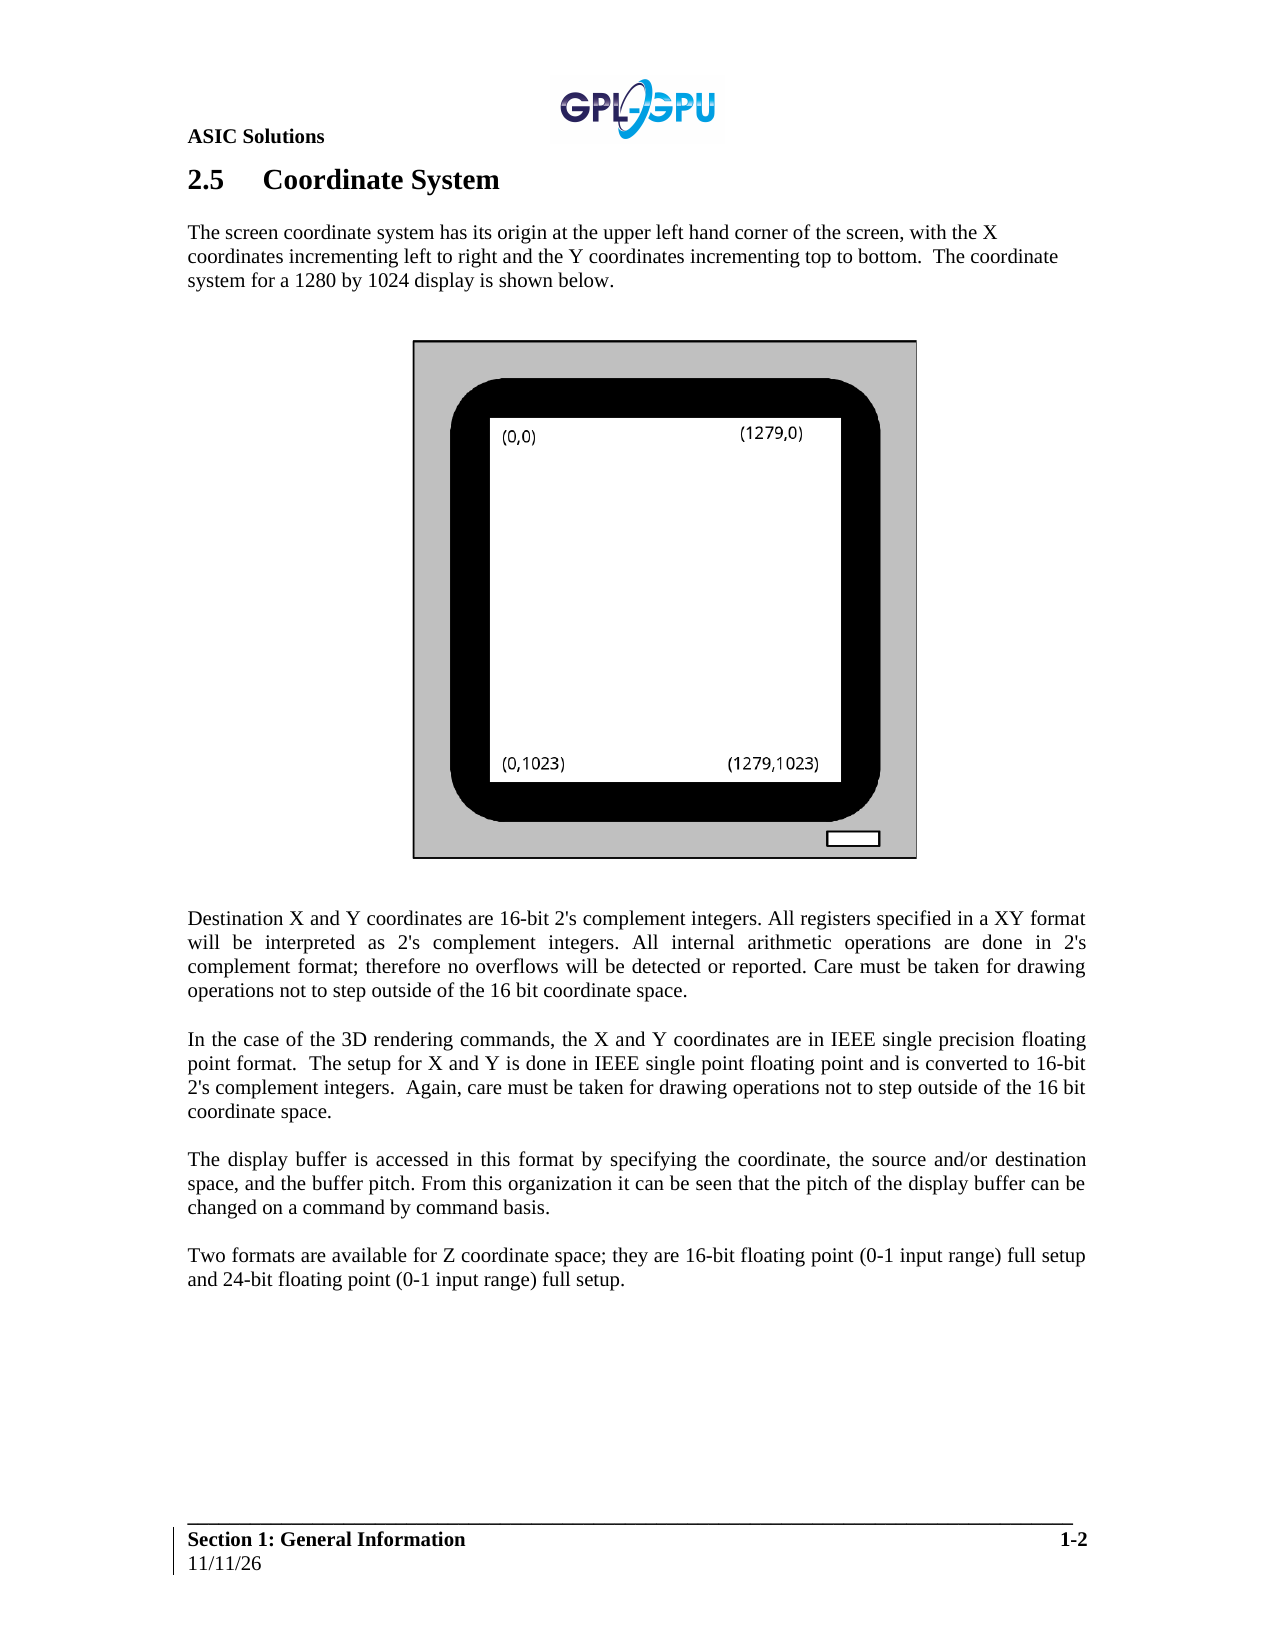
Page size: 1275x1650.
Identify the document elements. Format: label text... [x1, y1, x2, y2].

subtitle 2.5 Coordinate System [187, 162, 1087, 196]
text The screen coordinate system has its origin at the upper left hand corner of the screen, with the X coordinates incrementing left to right and the Y coordinates incrementing top to bottom. The coordinate system for a 1280 by 1024 display is shown below. [187, 220, 1087, 292]
text In the case of the 3D rendering commands, the X and Y coordinates are in IEEE single precision floating point format. The setup for X and Y is done in IEEE single point floating point and is converted to 16-bit 2's complement integers. Again, care must be taken for drawing operations not to step outside of the 16 bit coordinate space. [187, 1027, 1087, 1123]
text The display buffer is accessed in this format by specifying the coordinate, the source and/or destination space, and the buffer pitch. From this organization it can be seen that the pitch of the display buffer can be changed on a command by command basis. [187, 1147, 1087, 1219]
text Two formats are available for Z coordinate space; they are 16-bit floating point (0-1 input range) full setup and 24-bit floating point (0-1 input range) full setup. [187, 1243, 1087, 1291]
text Destination X and Y coordinates are 16-bit 2's complement integers. All registers specified in a XY format will be interpreted as 2's complement integers. All internal arithmetic operations are done in 2's complement format; therefore no overflows will be detected or reported. Care must be taken for drawing operations not to step outside of the 16 bit coordinate space. [187, 906, 1087, 1002]
picture [550, 75, 725, 144]
